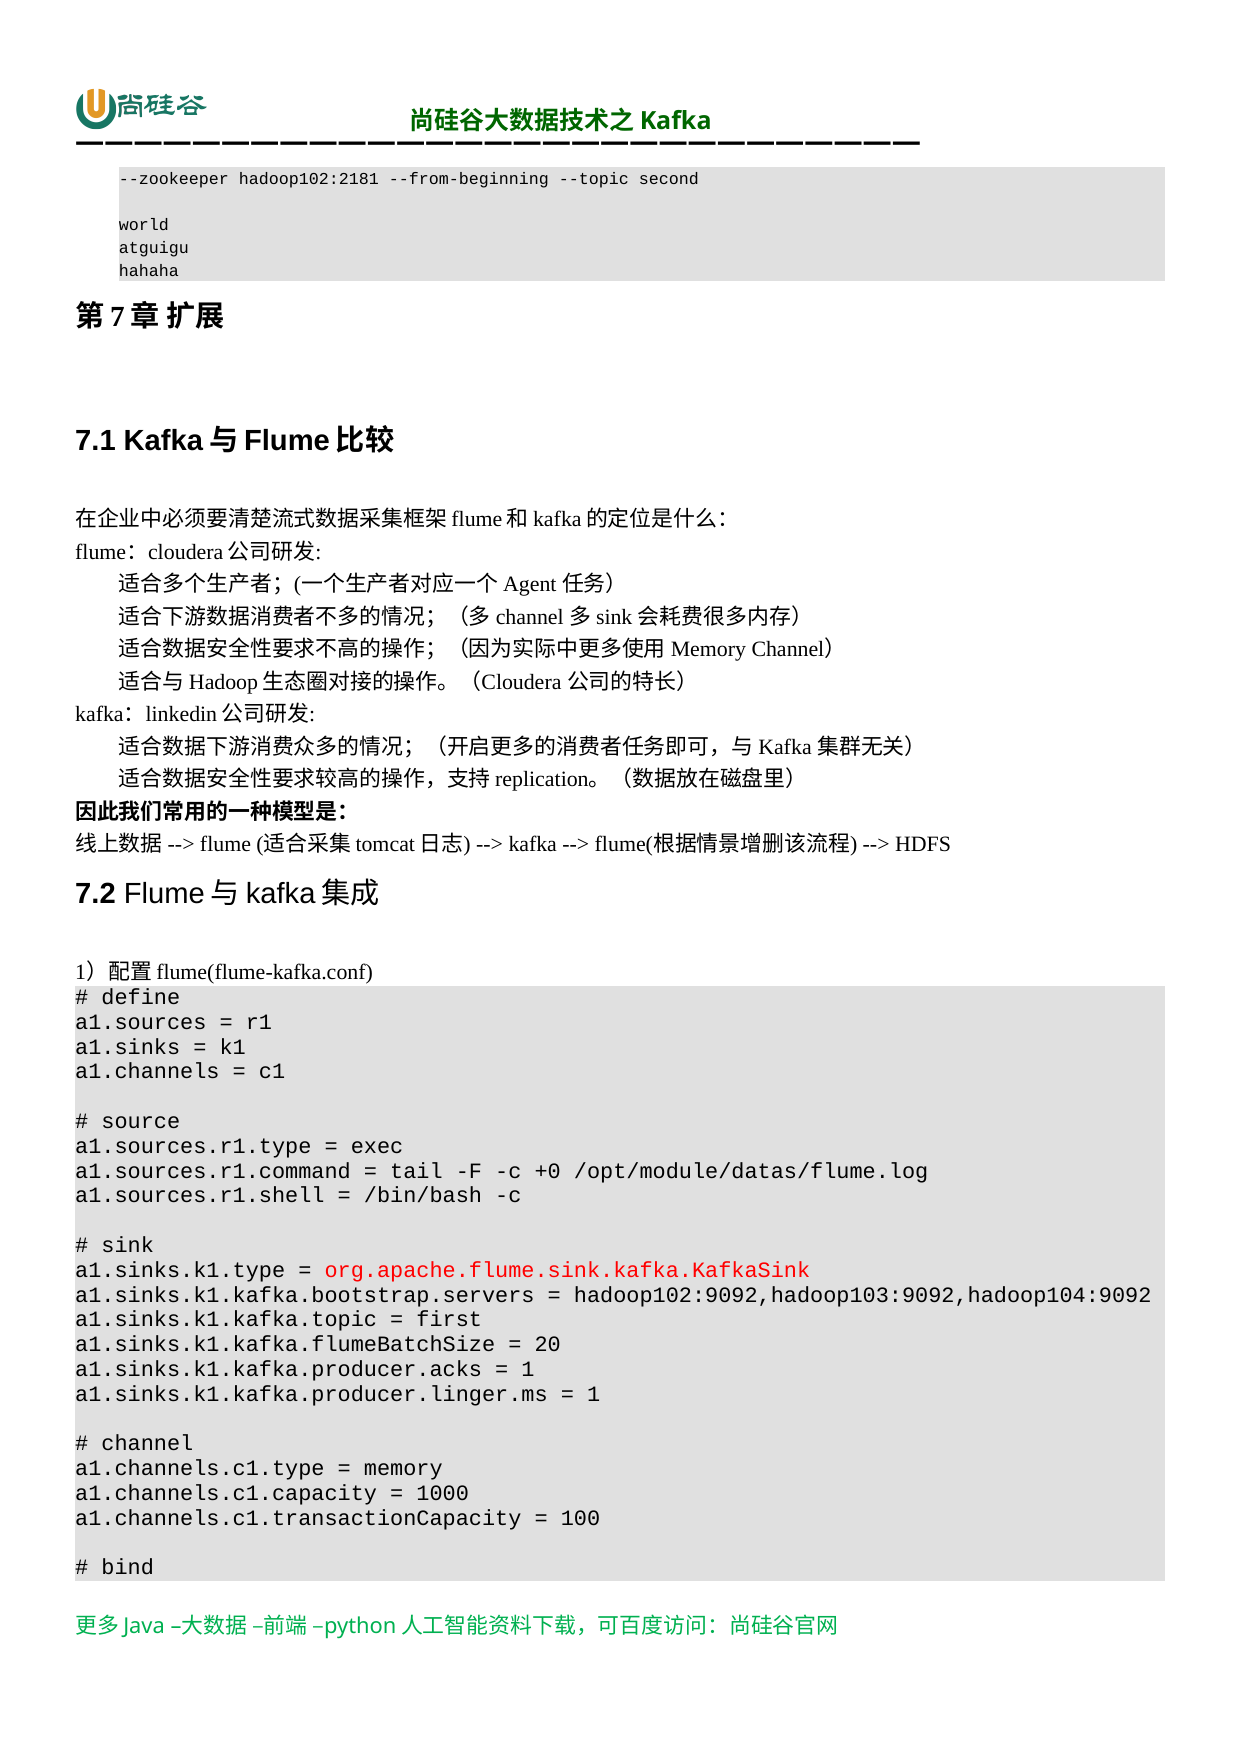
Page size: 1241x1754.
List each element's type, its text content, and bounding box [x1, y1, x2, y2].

text a1.sources.r1.shell = /bin/bash -c [75, 1185, 1165, 1209]
text kafka：linkedin公司研发: [75, 696, 1165, 728]
text # bind [75, 1557, 1165, 1581]
text --zookeeper hadoop102:2181 --from-beginning --topic second [119, 167, 1165, 190]
text a1.channels.c1.transactionCapacity = 100 [75, 1507, 1165, 1532]
text 适合数据安全性要求较高的操作，支持replication。（数据放在磁盘里） [119, 761, 1165, 793]
text 适合下游数据消费者不多的情况；（多 channel 多 sink 会耗费很多内存） [119, 598, 1165, 631]
text # channel [75, 1433, 1165, 1457]
text a1.channels = c1 [75, 1061, 1165, 1086]
text a1.sinks.k1.type = org.apache.flume.sink.kafka.KafkaSink [75, 1259, 1165, 1284]
text 适合数据下游消费众多的情况；（开启更多的消费者任务即可，与 Kafka 集群无关） [119, 728, 1165, 761]
text a1.sinks.k1.kafka.producer.linger.ms = 1 [75, 1383, 1165, 1408]
text a1.sinks.k1.kafka.producer.acks = 1 [75, 1358, 1165, 1383]
text # source [75, 1110, 1165, 1135]
text hahaha [119, 258, 1165, 281]
text a1.channels.c1.type = memory [75, 1457, 1165, 1482]
text a1.sinks.k1.kafka.bootstrap.servers = hadoop102:9092,hadoop103:9092,hadoop104:9092 [75, 1284, 1165, 1309]
text a1.sources.r1.command = tail -F -c +0 /opt/module/datas/flume.log [75, 1160, 1165, 1185]
text atguigu [119, 236, 1165, 258]
text 因此我们常用的一种模型是： [75, 793, 1165, 826]
text a1.channels.c1.capacity = 1000 [75, 1482, 1165, 1507]
text a1.sinks.k1.kafka.topic = first [75, 1309, 1165, 1333]
text flume：cloudera公司研发: [75, 533, 1165, 566]
subtitle 7.2 Flume与kafka集成 [75, 858, 1165, 923]
text a1.sinks = k1 [75, 1036, 1165, 1061]
text a1.sources = r1 [75, 1011, 1165, 1036]
text 适合多个生产者；(一个生产者对应一个 Agent 任务） [75, 566, 1165, 598]
text 线上数据 --> flume (适合采集tomcat日志) --> kafka --> flume(根据情景增删该流程) --> HDFS [75, 826, 1165, 858]
text 适合与Hadoop生态圈对接的操作。（Cloudera 公司的特长） [119, 663, 1165, 696]
text # define [75, 986, 1165, 1011]
text 1）配置flume(flume-kafka.conf) [75, 954, 1165, 986]
text 在企业中必须要清楚流式数据采集框架flume和kafka的定位是什么： [75, 501, 1165, 533]
text a1.sinks.k1.kafka.flumeBatchSize = 20 [75, 1333, 1165, 1358]
subtitle 第7章 扩展 [75, 281, 1165, 346]
subtitle 7.1 Kafka与Flume比较 [75, 406, 1165, 471]
text # sink [75, 1234, 1165, 1259]
picture [75, 88, 208, 130]
text 适合数据安全性要求不高的操作；（因为实际中更多使用 Memory Channel） [119, 631, 1165, 663]
text world [119, 213, 1165, 236]
text a1.sources.r1.type = exec [75, 1135, 1165, 1160]
